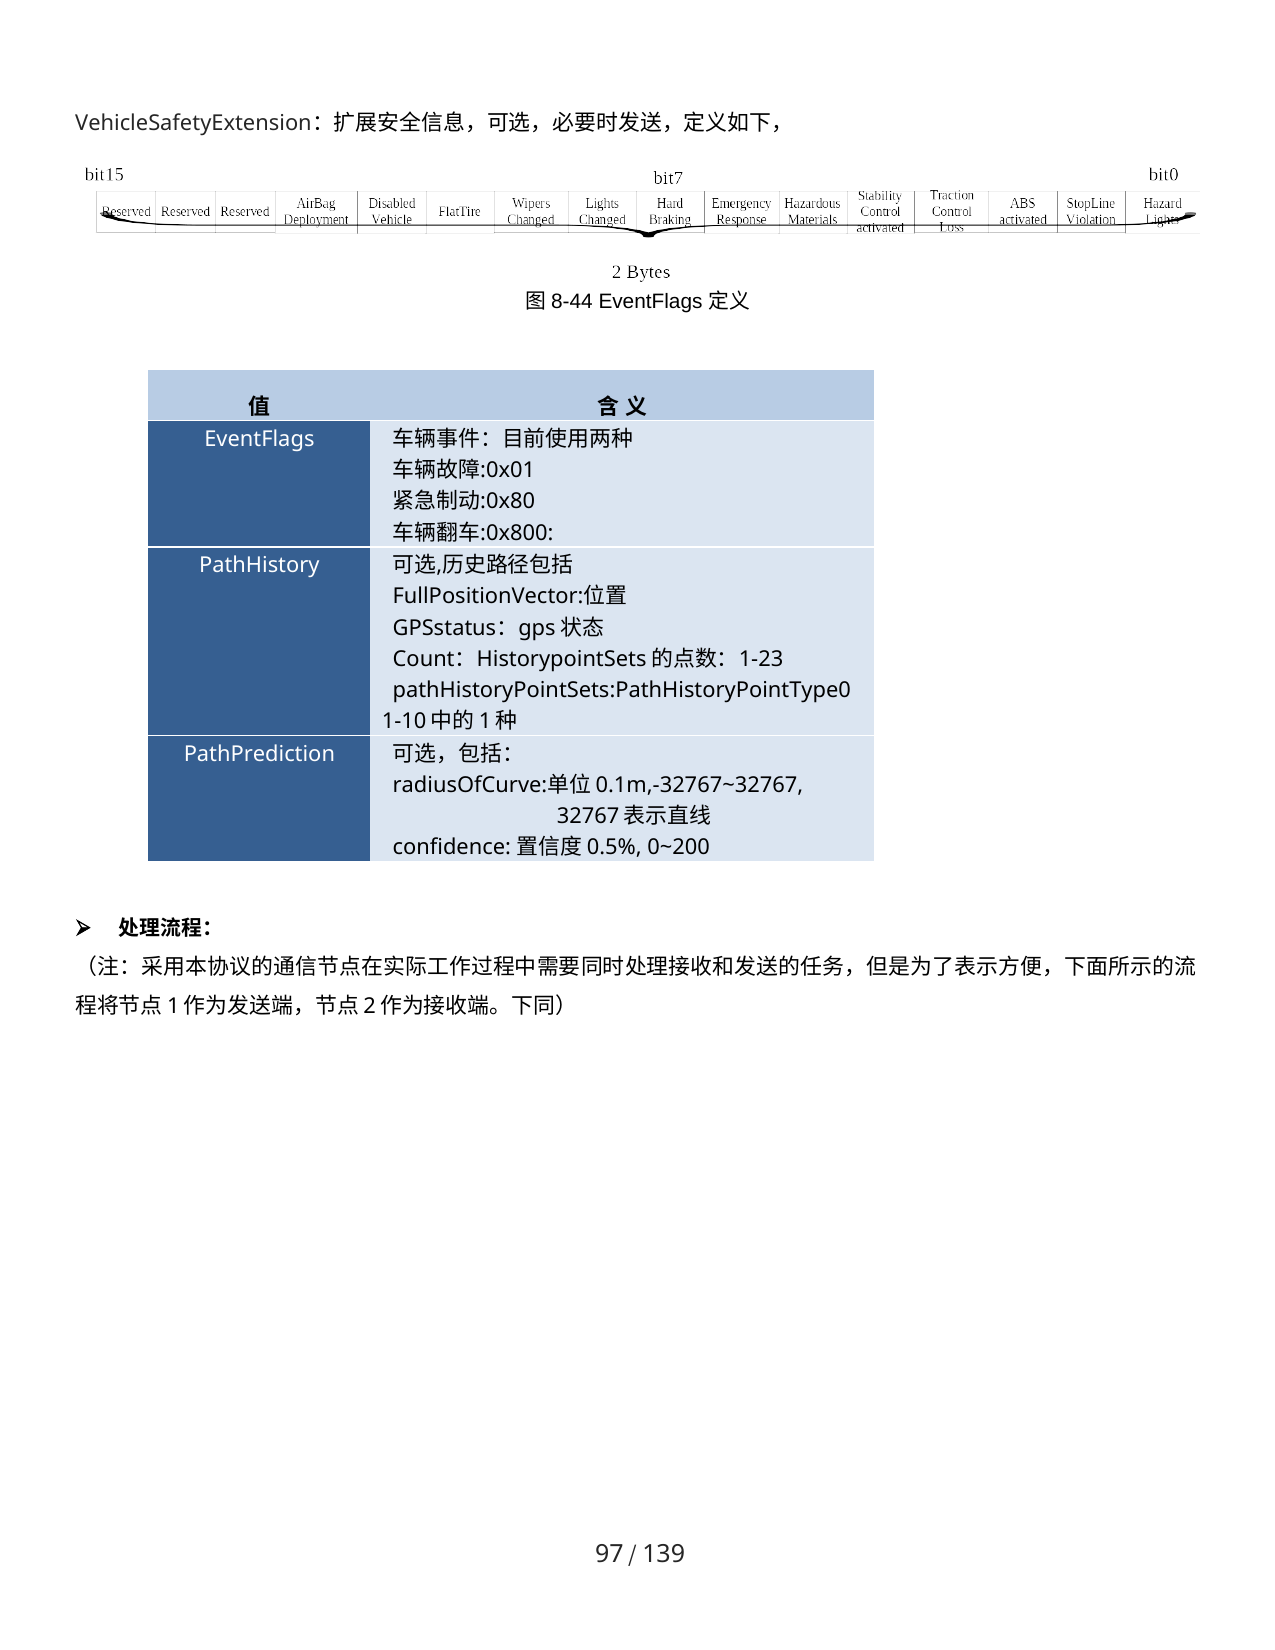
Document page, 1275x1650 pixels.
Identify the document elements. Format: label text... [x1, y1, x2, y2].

text （注：采用本协议的通信节点在实际工作过程中需要同时处理接收和发送的任务，但是为了表示方便，下面所示的流程将节点1作为发送端，节点2作为接收端。下同） [75, 949, 1200, 1020]
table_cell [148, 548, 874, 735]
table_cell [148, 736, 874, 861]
list 处理流程： [75, 911, 1200, 941]
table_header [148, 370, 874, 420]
text VehicleSafetyExtension：扩展安全信息，可选，必要时发送，定义如下， [75, 105, 1200, 137]
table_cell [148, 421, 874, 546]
